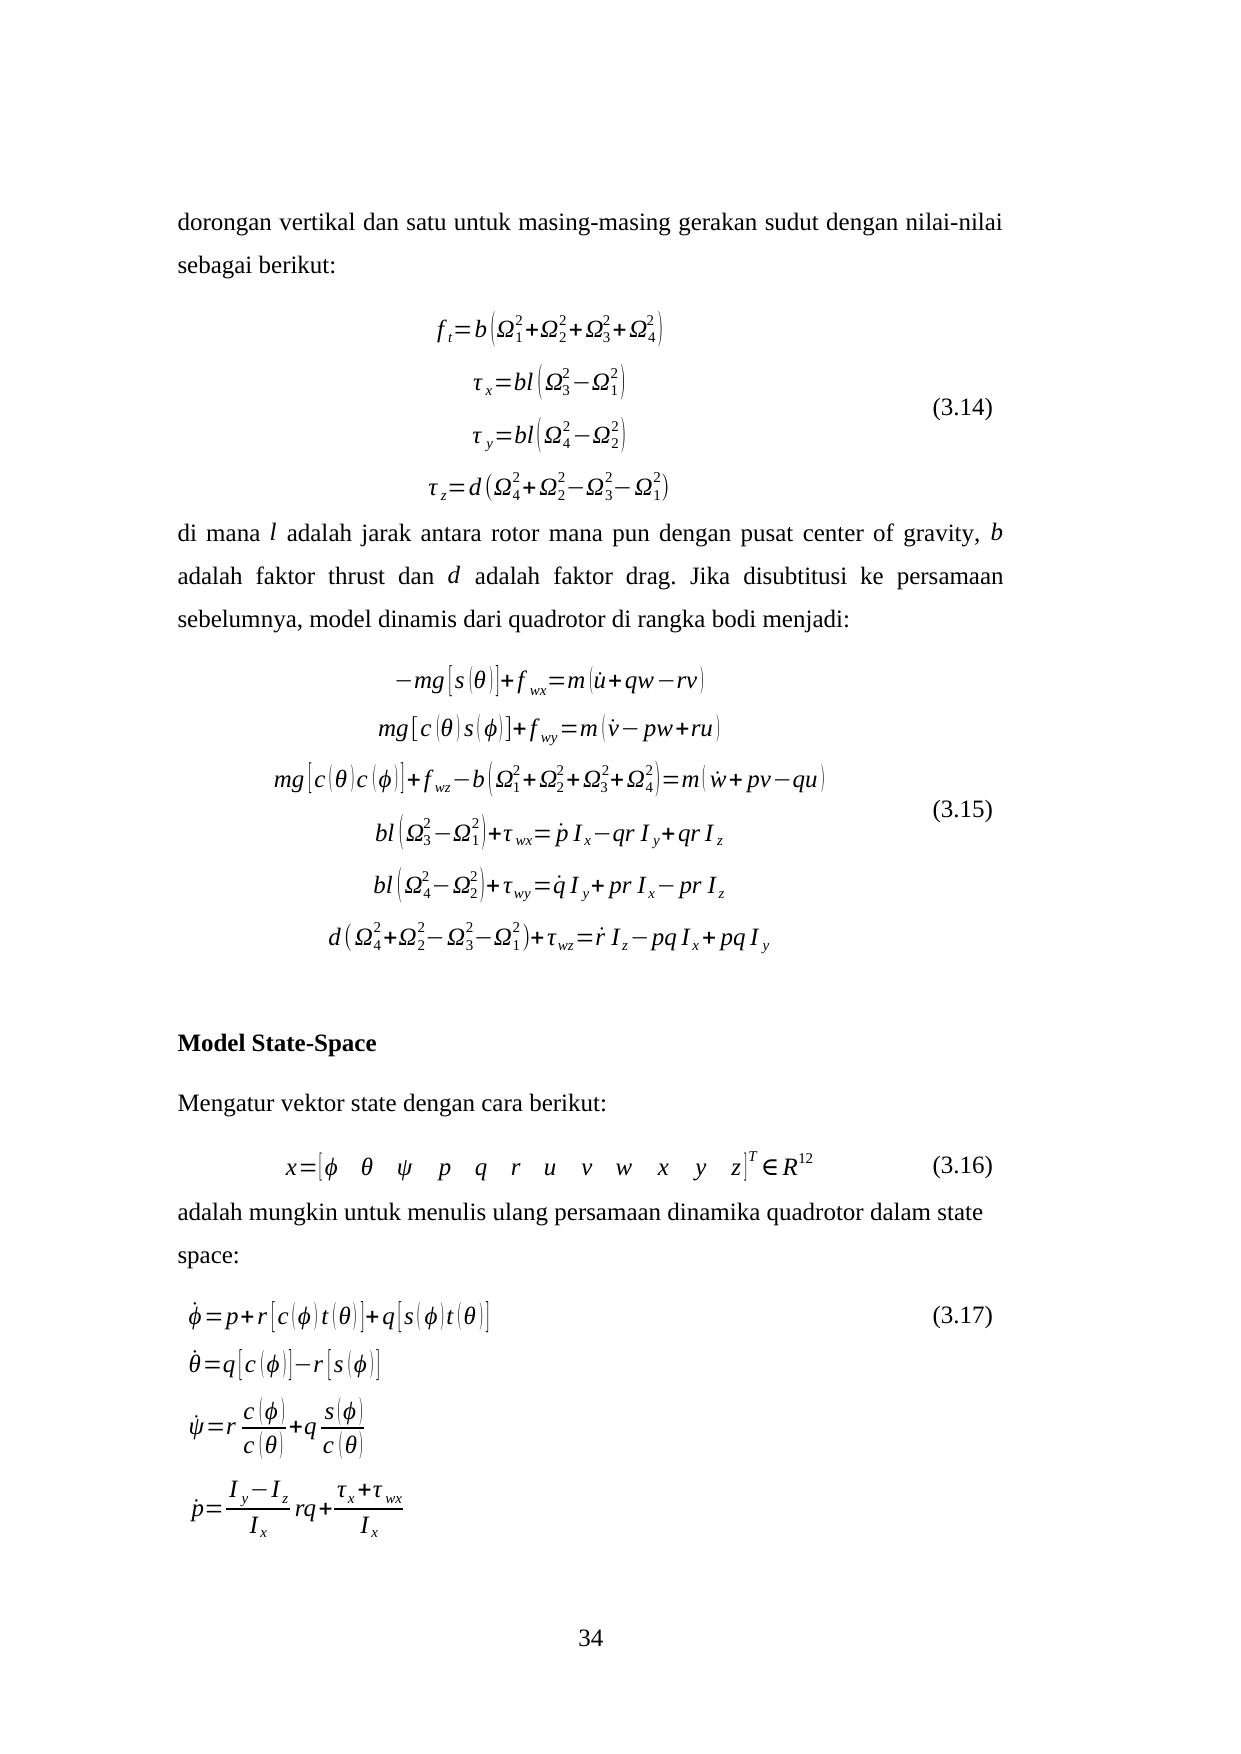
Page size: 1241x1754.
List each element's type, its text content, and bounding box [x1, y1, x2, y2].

text Mengatur vektor state dengan cara berikut: [177, 1088, 1004, 1116]
text di mana adalah jarak antara rotor mana pun dengan pusat center of gravity, adalah faktor thrust dan adalah faktor drag. Jika disubtitusi ke persamaan sebelumnya, model dinamis dari quadrotor di rangka bodi menjadi: [177, 518, 1004, 633]
table_header (3.16) [921, 1148, 1004, 1197]
table_header (3.17) [921, 1300, 1004, 1556]
table_header [177, 310, 921, 518]
table_header [177, 1148, 921, 1197]
table_header (3.14) [921, 310, 1004, 518]
table_header [177, 1300, 921, 1556]
table_header (3.15) [921, 664, 1004, 968]
text adalah mungkin untuk menulis ulang persamaan dinamika quadrotor dalam state space: [177, 1197, 1004, 1269]
table_header [177, 664, 921, 968]
text Model State-Space [177, 1028, 1004, 1057]
